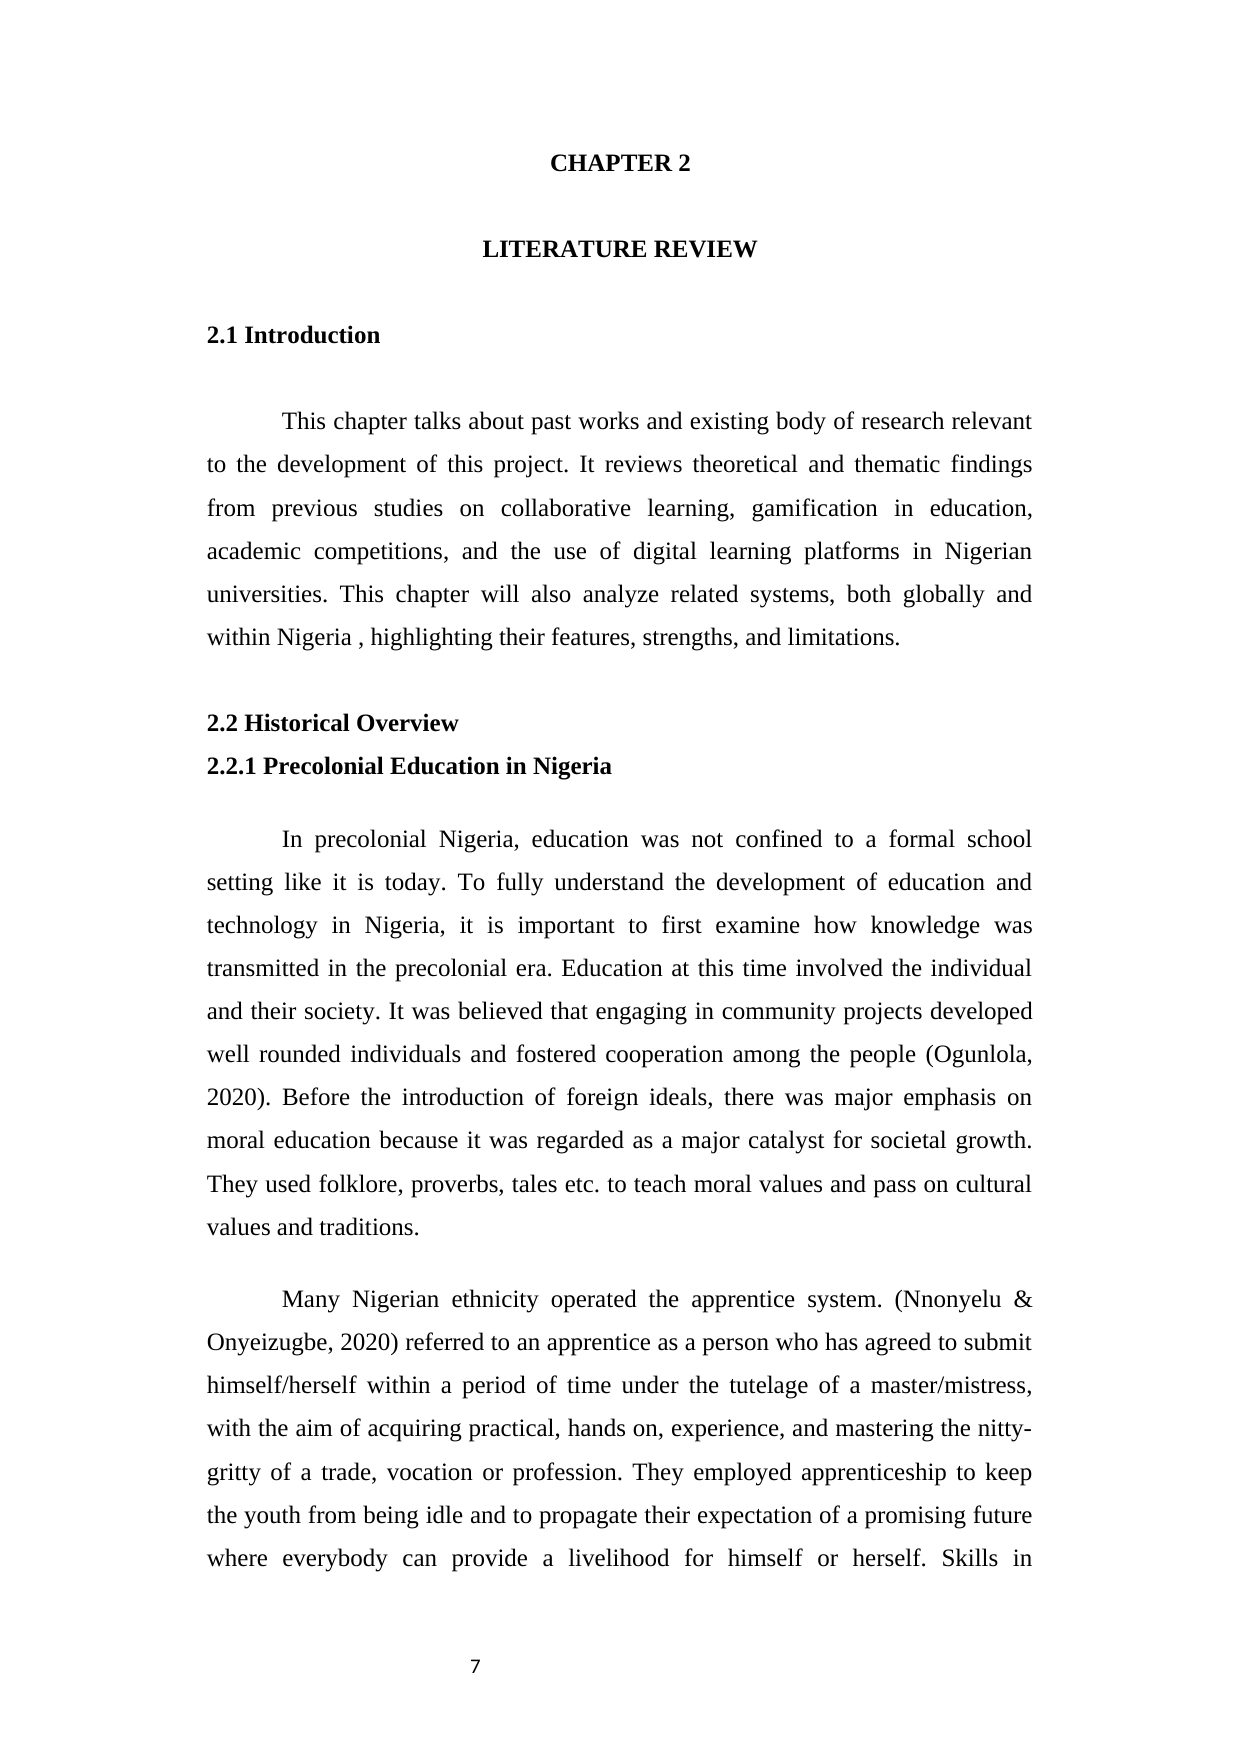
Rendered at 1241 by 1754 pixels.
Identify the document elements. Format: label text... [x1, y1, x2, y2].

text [207, 1284, 1033, 1572]
text CHAPTER 2 [207, 148, 1033, 176]
text 2.2.1 Precolonial Education in Nigeria [207, 751, 1033, 780]
text This chapter talks about past works and existing body of research relevant to the development of this project. It reviews theoretical and thematic findings from previous studies on collaborative learning, gamification in education, academic competitions, and the use of digital learning platforms in Nigerian universities. This chapter will also analyze related systems, both globally and within Nigeria , highlighting their features, strengths, and limitations. [207, 406, 1033, 651]
text In precolonial Nigeria, education was not confined to a formal school setting like it is today. To fully understand the development of education and technology in Nigeria, it is important to first examine how knowledge was transmitted in the precolonial era. Education at this time involved the individual and their society. It was believed that engaging in community projects developed well rounded individuals and fostered cooperation among the people (Ogunlola, 2020). Before the introduction of foreign ideals, there was major emphasis on moral education because it was regarded as a major catalyst for societal growth. They used folklore, proverbs, tales etc. to teach moral values and pass on cultural values and traditions. [207, 824, 1033, 1241]
list Introduction [207, 320, 1033, 349]
text LITERATURE REVIEW [207, 234, 1033, 263]
text 2.2 Historical Overview [207, 708, 1033, 737]
